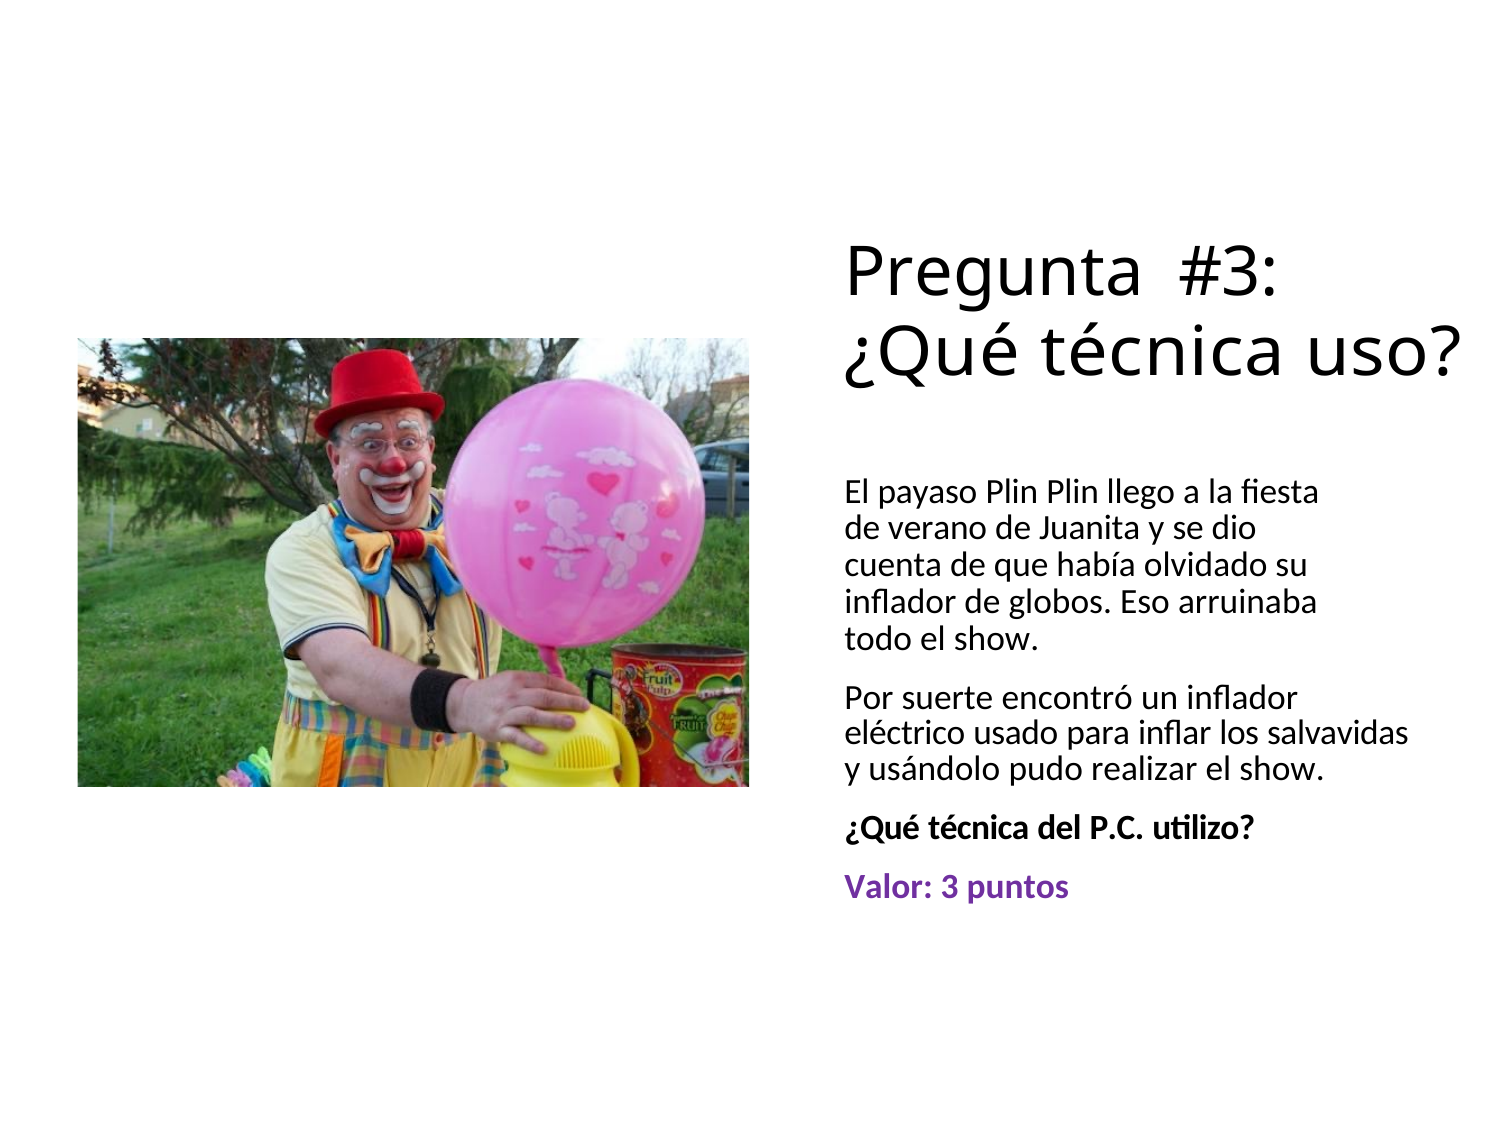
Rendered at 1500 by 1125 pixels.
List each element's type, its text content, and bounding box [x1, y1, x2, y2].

text ¿Qué técnica uso? [844, 312, 1500, 391]
text Por suerte encontró un inflador eléctrico usado para inflar los salvavidas y usándolo pudo realizar el show. [844, 681, 1409, 789]
subtitle Pregunta #3: [844, 232, 1500, 312]
picture [77, 338, 750, 787]
text El payaso Plin Plin llego a la fiesta de verano de Juanita y se dio cuenta de que había olvidado su inflador de globos. Eso arruinaba todo el show. [844, 474, 1350, 659]
text ¿Qué técnica del P.C. utilizo? Valor: 3 puntos [844, 805, 1312, 907]
